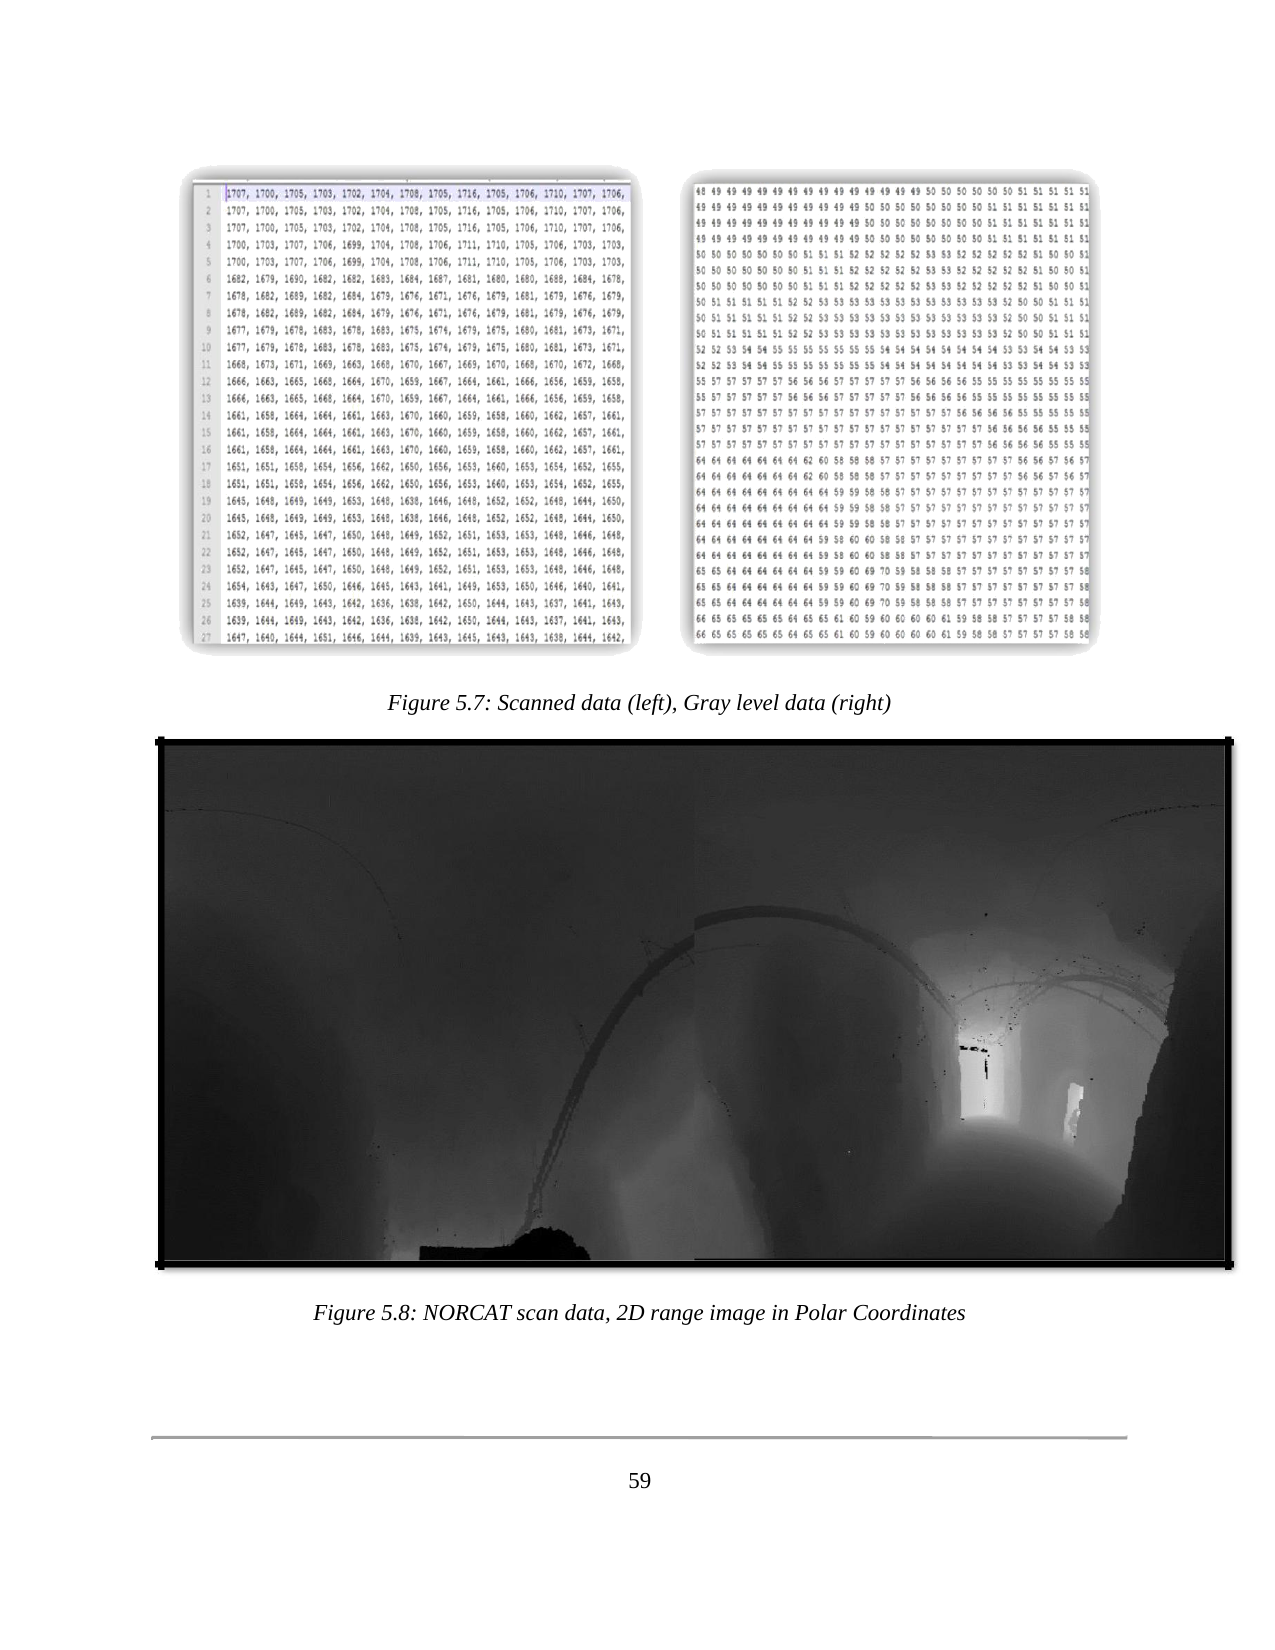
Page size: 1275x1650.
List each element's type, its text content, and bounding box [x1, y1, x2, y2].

text Figure 5.7: Scanned data (left), Gray level data (right) [150, 689, 1129, 716]
picture [161, 148, 1118, 673]
text Figure 5.8: NORCAT scan data, 2D range image in Polar Coordinates [150, 1299, 1129, 1326]
picture [153, 735, 1243, 1279]
text 59 [150, 1467, 1129, 1493]
